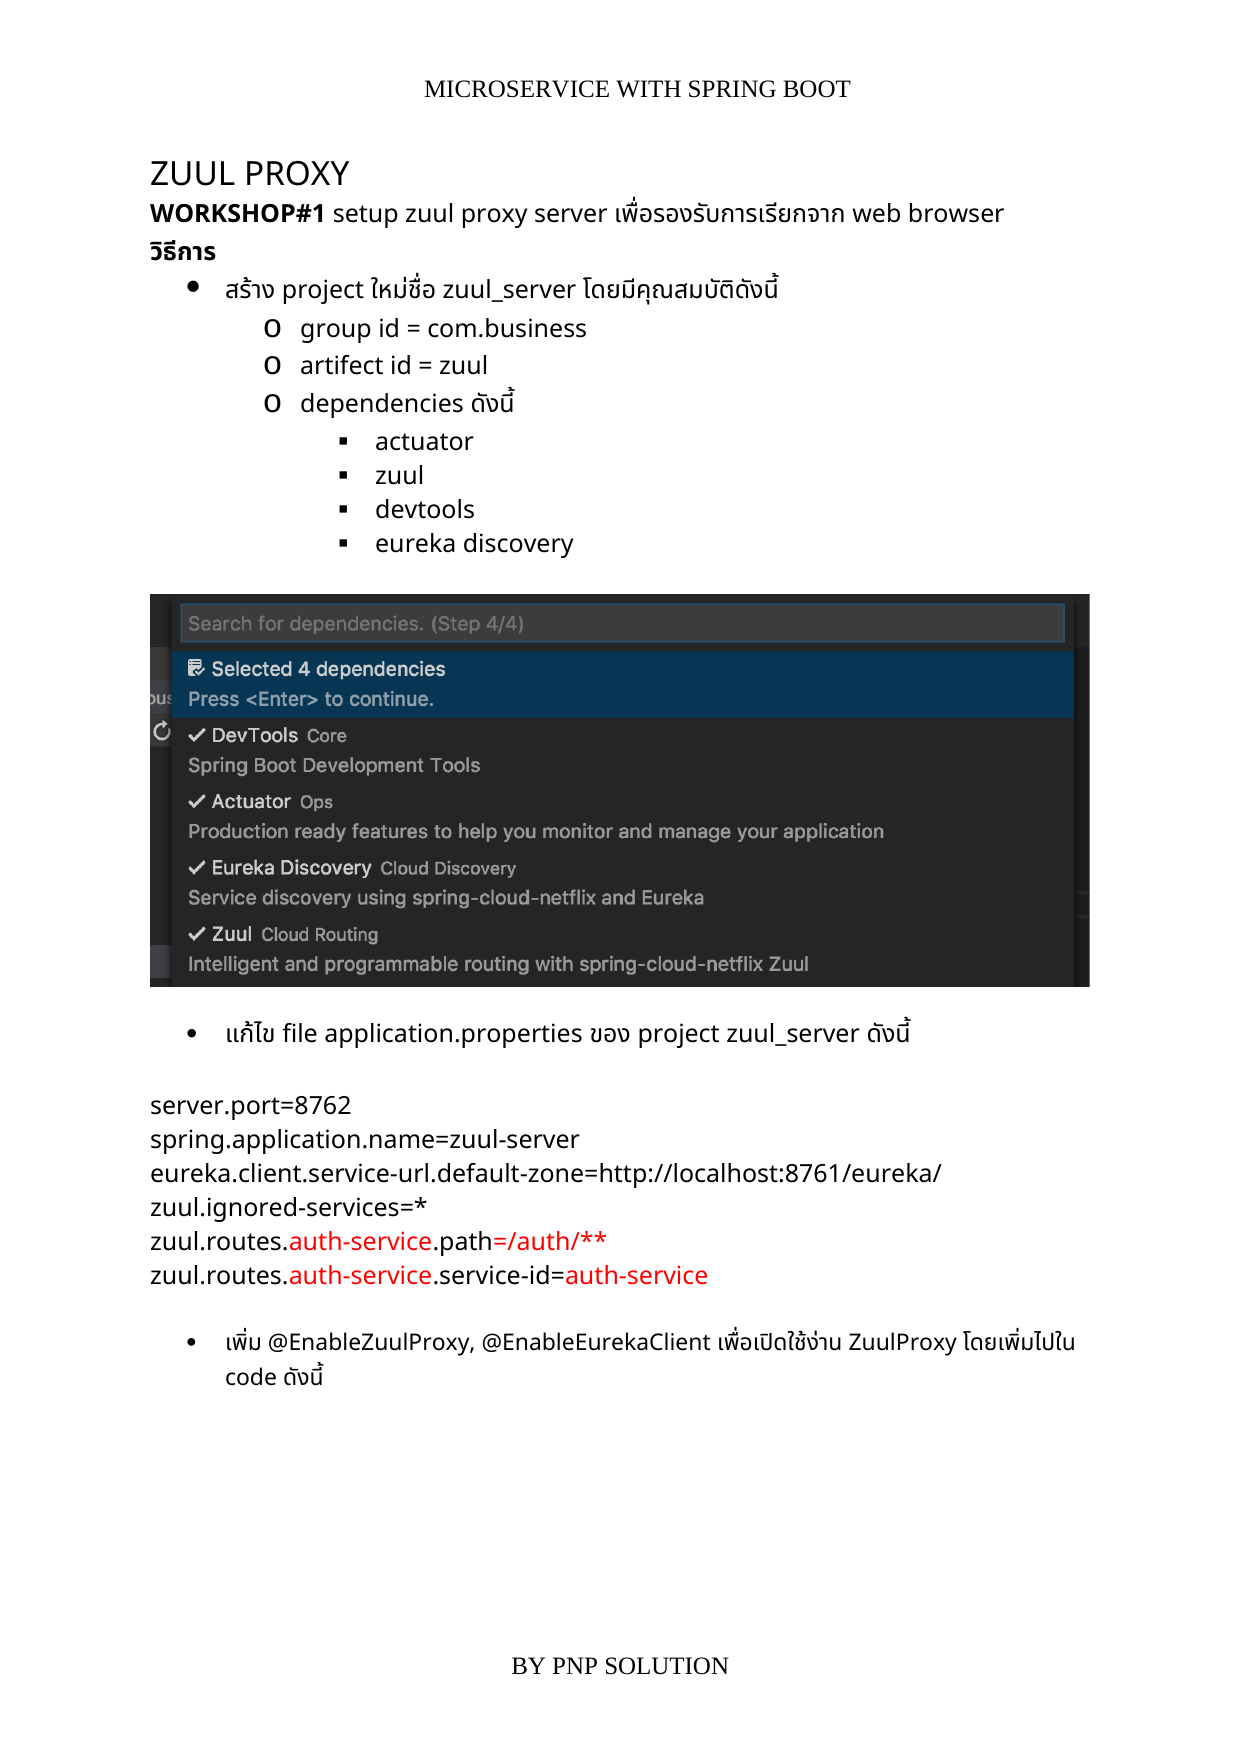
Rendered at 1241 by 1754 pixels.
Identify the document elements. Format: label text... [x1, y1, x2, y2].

list artifect id = zuul [262, 347, 1090, 385]
text zuul.routes.auth-service.path=/auth/** [150, 1224, 1090, 1258]
list แก้ไข file application.properties ของ project zuul_server ดังนี้ [187, 1015, 1090, 1053]
text eureka.client.service-url.default-zone=http://localhost:8761/eureka/ [150, 1156, 1090, 1189]
text server.port=8762 [150, 1087, 1090, 1121]
list สร้าง project ใหม่ชื่อ zuul_server โดยมีคุณสมบัติดังนี้ [187, 271, 1090, 309]
list devtools [337, 492, 1090, 526]
text spring.application.name=zuul-server [150, 1121, 1090, 1156]
list group id = com.business [262, 309, 1090, 347]
text zuul.ignored-services=* [150, 1189, 1090, 1224]
text วิธีการ [150, 233, 1090, 271]
list zuul [337, 458, 1090, 492]
picture [150, 594, 1090, 987]
text ZUUL PROXY [150, 150, 1090, 195]
list dependencies ดังนี้ [262, 385, 1090, 424]
text WORKSHOP#1 setup zuul proxy server เพื่อรองรับการเรียกจาก web browser [150, 195, 1090, 233]
list actuator [337, 424, 1090, 458]
list eureka discovery [337, 526, 1090, 560]
list เพิ่ม @EnableZuulProxy, @EnableEurekaClient เพื่อเปิดใช้ง่าน ZuulProxy โดยเพิ่มไปใน code ดังนี้ [187, 1326, 1090, 1395]
text zuul.routes.auth-service.service-id=auth-service [150, 1258, 1090, 1292]
